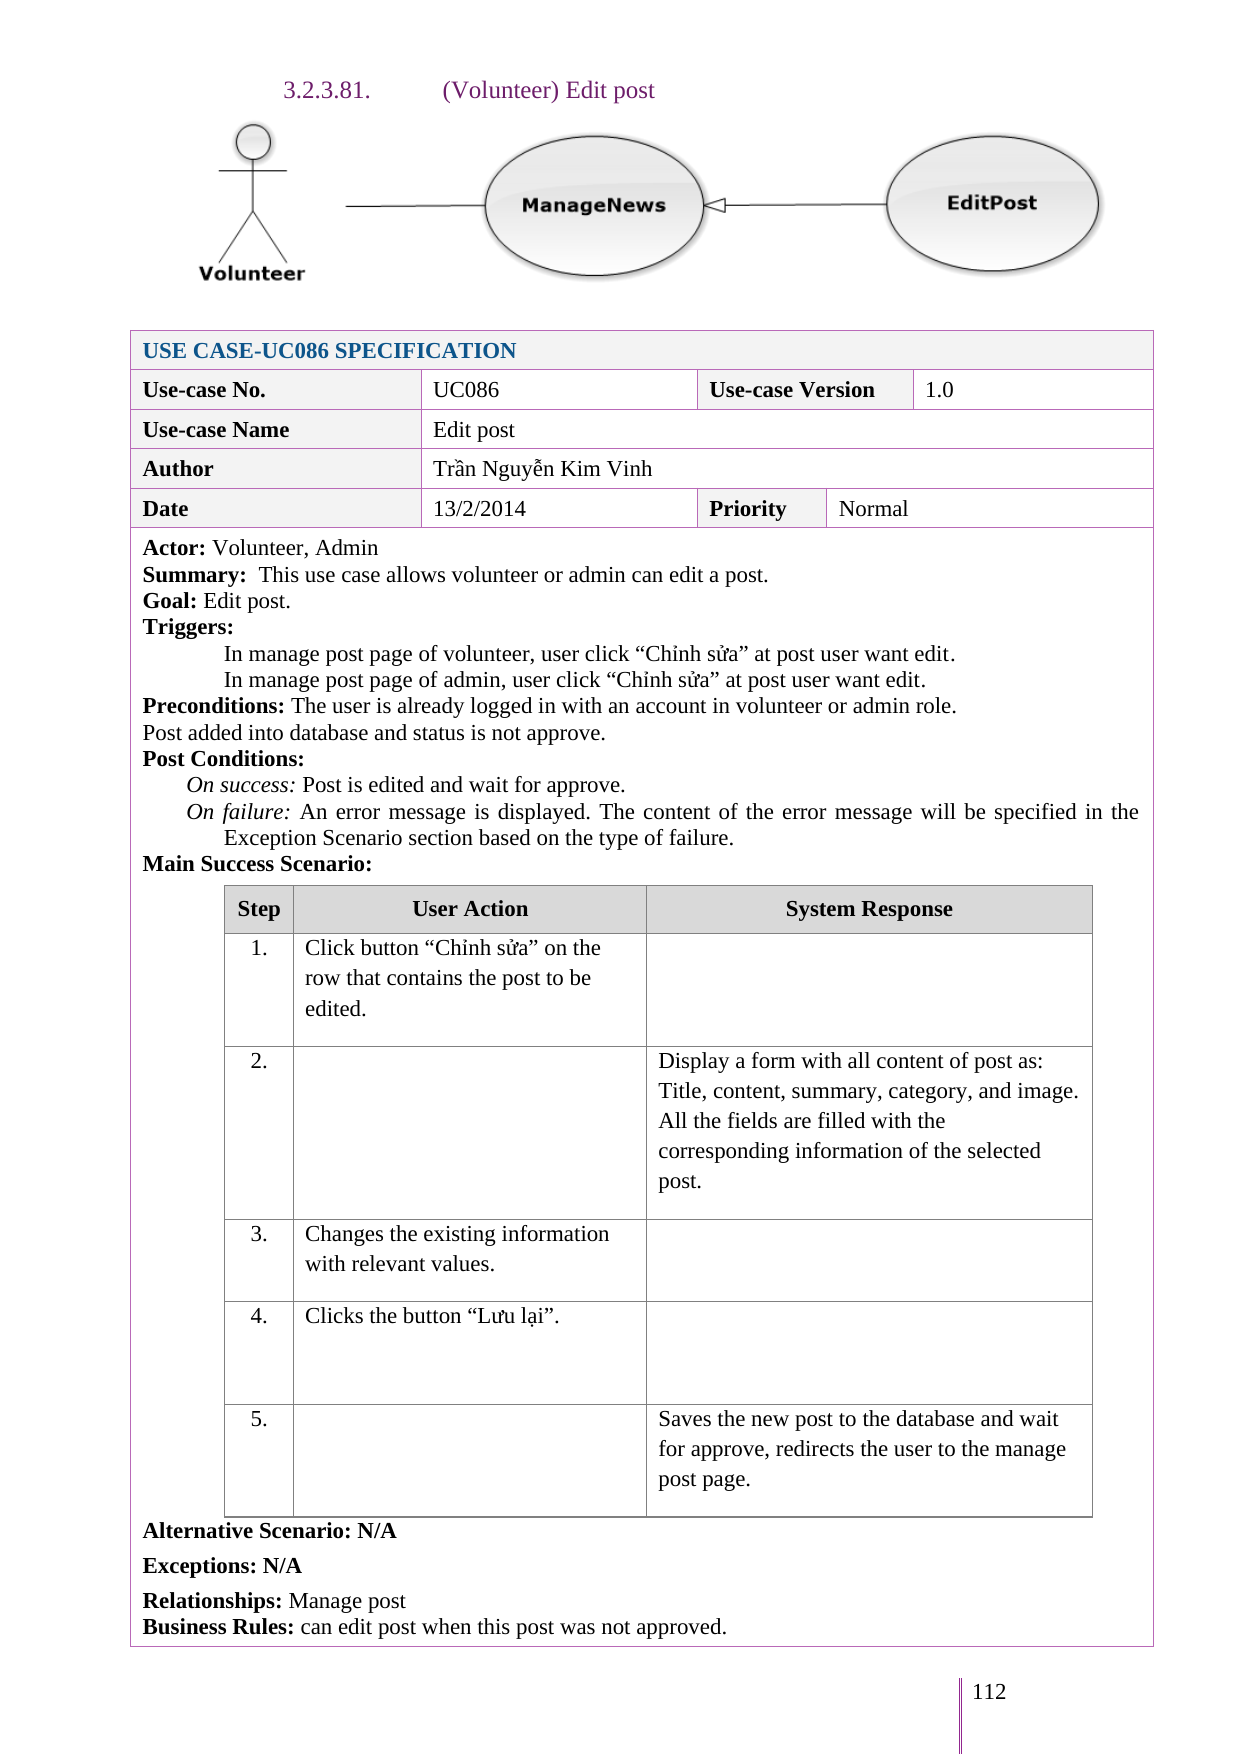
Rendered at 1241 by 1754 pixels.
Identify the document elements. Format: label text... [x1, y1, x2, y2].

table_cell Priority [698, 489, 826, 527]
subtitle (Volunteer) Edit post [283, 75, 1165, 104]
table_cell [131, 528, 1153, 1646]
table_cell 13/2/2014 [422, 489, 697, 527]
table_cell 1.0 [914, 370, 1153, 409]
table_cell Author [131, 449, 421, 488]
table_cell UC086 [422, 370, 697, 409]
table_cell Use-case Name [131, 410, 421, 448]
table_cell Date [131, 489, 421, 527]
picture [142, 108, 1116, 306]
table_header USE CASE-UC086 SPECIFICATION [131, 331, 1153, 369]
table_cell Use-case Version [698, 370, 913, 409]
table_cell Normal [827, 489, 1153, 527]
table_cell Edit post [422, 410, 1153, 448]
table_cell Use-case No. [131, 370, 421, 409]
table_cell Trần Nguyễn Kim Vinh [422, 449, 1153, 488]
